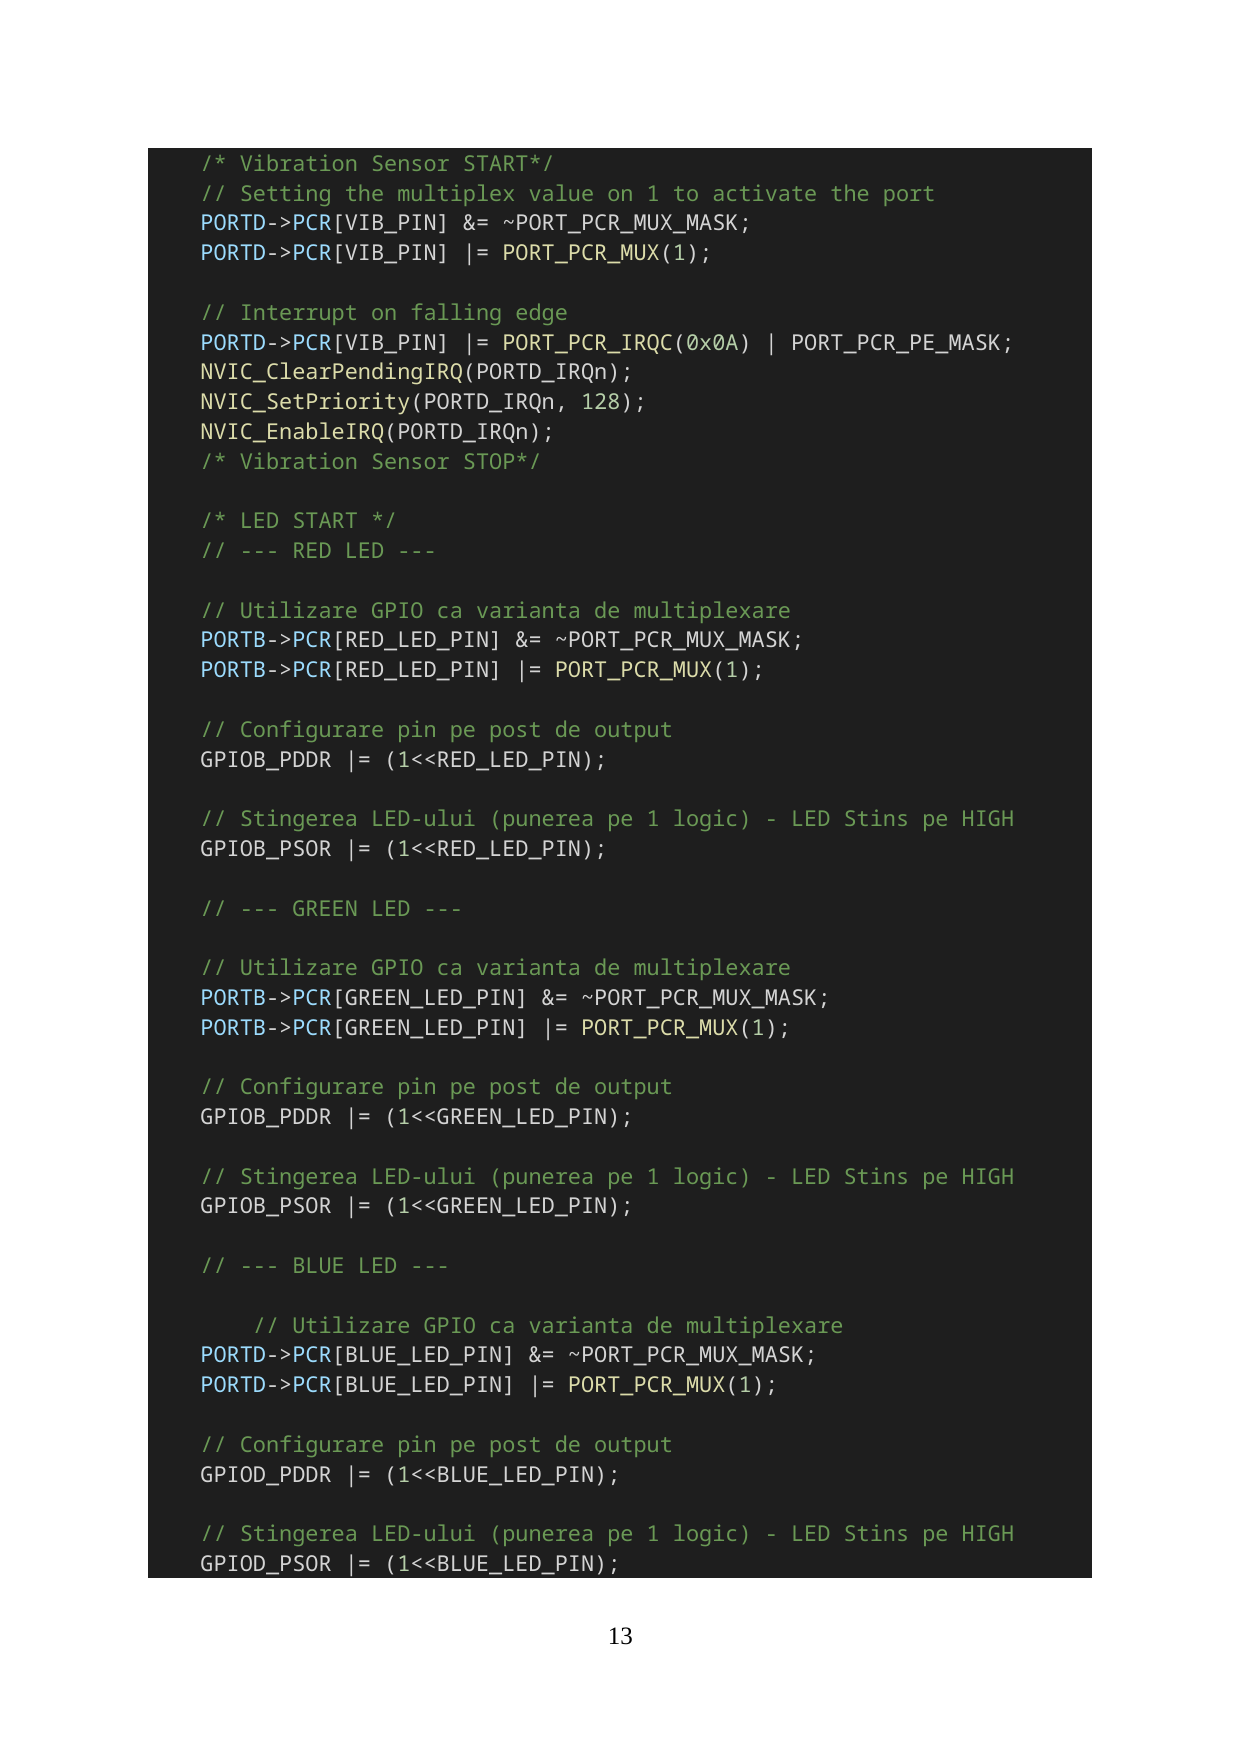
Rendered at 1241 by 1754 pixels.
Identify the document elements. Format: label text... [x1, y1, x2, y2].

text NVIC_EnableIRQ(PORTD_IRQn); [148, 416, 1092, 446]
text PORTB->PCR[GREEN_LED_PIN] &= ~PORT_PCR_MUX_MASK; [148, 982, 1092, 1012]
text GPIOB_PSOR |= (1<<GREEN_LED_PIN); [148, 1190, 1092, 1220]
text PORTD->PCR[VIB_PIN] |= PORT_PCR_IRQC(0x0A) | PORT_PCR_PE_MASK; [148, 326, 1092, 356]
text // Stingerea LED-ului (punerea pe 1 logic) - LED Stins pe HIGH [148, 803, 1092, 833]
text PORTB->PCR[RED_LED_PIN] |= PORT_PCR_MUX(1); [148, 654, 1092, 684]
text PORTD->PCR[VIB_PIN] |= PORT_PCR_MUX(1); [148, 237, 1092, 267]
text PORTB->PCR[RED_LED_PIN] &= ~PORT_PCR_MUX_MASK; [148, 624, 1092, 654]
text // Stingerea LED-ului (punerea pe 1 logic) - LED Stins pe HIGH [148, 1518, 1092, 1548]
text GPIOB_PSOR |= (1<<RED_LED_PIN); [148, 833, 1092, 863]
text // Configurare pin pe post de output [148, 1429, 1092, 1458]
text NVIC_SetPriority(PORTD_IRQn, 128); [148, 386, 1092, 416]
text // --- RED LED --- [148, 535, 1092, 565]
text /* Vibration Sensor START*/ [148, 148, 1092, 177]
text // Utilizare GPIO ca varianta de multiplexare [148, 1309, 1092, 1339]
text // Configurare pin pe post de output [148, 1071, 1092, 1101]
text // --- GREEN LED --- [148, 892, 1092, 922]
text // Utilizare GPIO ca varianta de multiplexare [148, 952, 1092, 982]
text NVIC_ClearPendingIRQ(PORTD_IRQn); [148, 356, 1092, 386]
text /* Vibration Sensor STOP*/ [148, 446, 1092, 475]
text GPIOD_PSOR |= (1<<BLUE_LED_PIN); [148, 1548, 1092, 1578]
text PORTD->PCR[BLUE_LED_PIN] &= ~PORT_PCR_MUX_MASK; [148, 1339, 1092, 1369]
text // Stingerea LED-ului (punerea pe 1 logic) - LED Stins pe HIGH [148, 1161, 1092, 1190]
text GPIOB_PDDR |= (1<<GREEN_LED_PIN); [148, 1101, 1092, 1131]
text // Configurare pin pe post de output [148, 714, 1092, 743]
text PORTD->PCR[BLUE_LED_PIN] |= PORT_PCR_MUX(1); [148, 1369, 1092, 1399]
text GPIOB_PDDR |= (1<<RED_LED_PIN); [148, 743, 1092, 773]
text // --- BLUE LED --- [148, 1250, 1092, 1280]
text PORTB->PCR[GREEN_LED_PIN] |= PORT_PCR_MUX(1); [148, 1012, 1092, 1041]
text // Utilizare GPIO ca varianta de multiplexare [148, 594, 1092, 624]
text // Setting the multiplex value on 1 to activate the port [148, 177, 1092, 207]
text /* LED START */ [148, 505, 1092, 535]
text GPIOD_PDDR |= (1<<BLUE_LED_PIN); [148, 1458, 1092, 1488]
text PORTD->PCR[VIB_PIN] &= ~PORT_PCR_MUX_MASK; [148, 207, 1092, 237]
text // Interrupt on falling edge [148, 297, 1092, 326]
